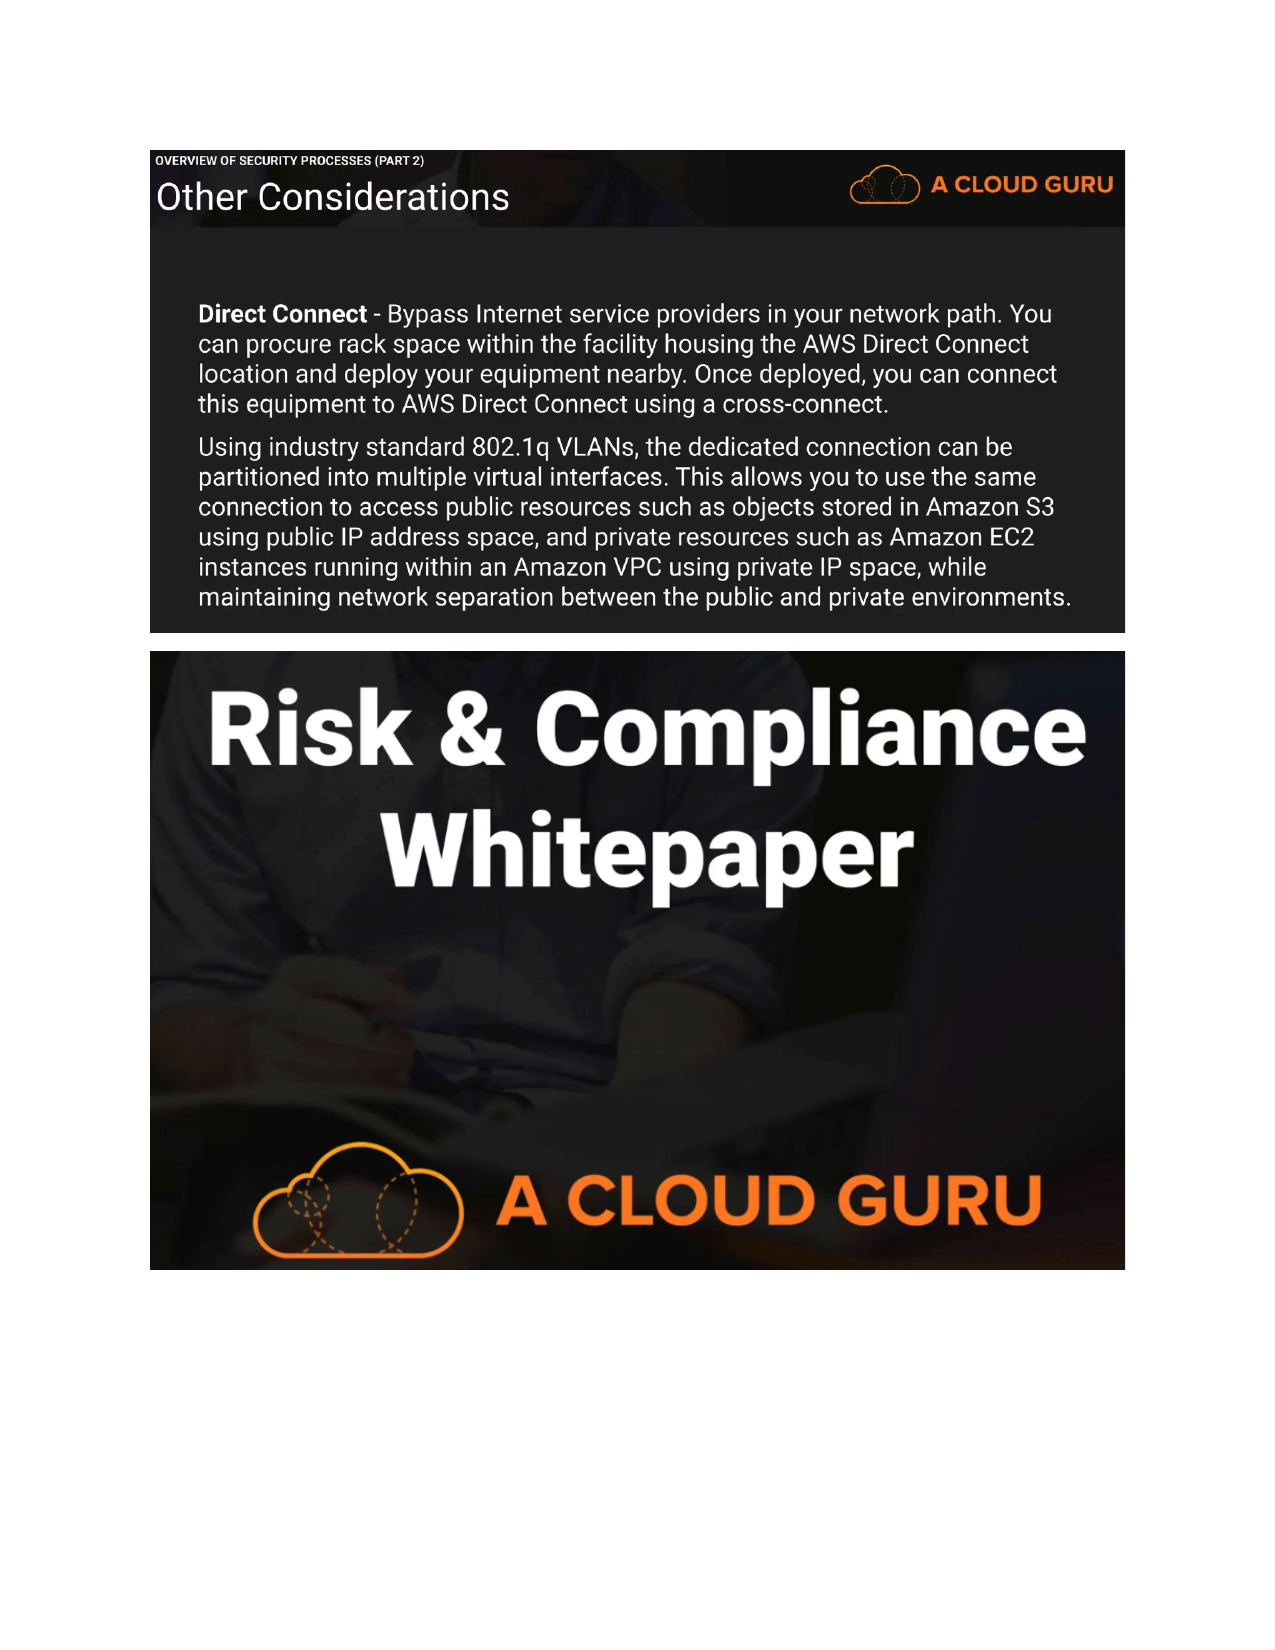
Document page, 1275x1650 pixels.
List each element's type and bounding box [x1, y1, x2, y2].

picture [150, 150, 1125, 633]
picture [150, 651, 1125, 1270]
